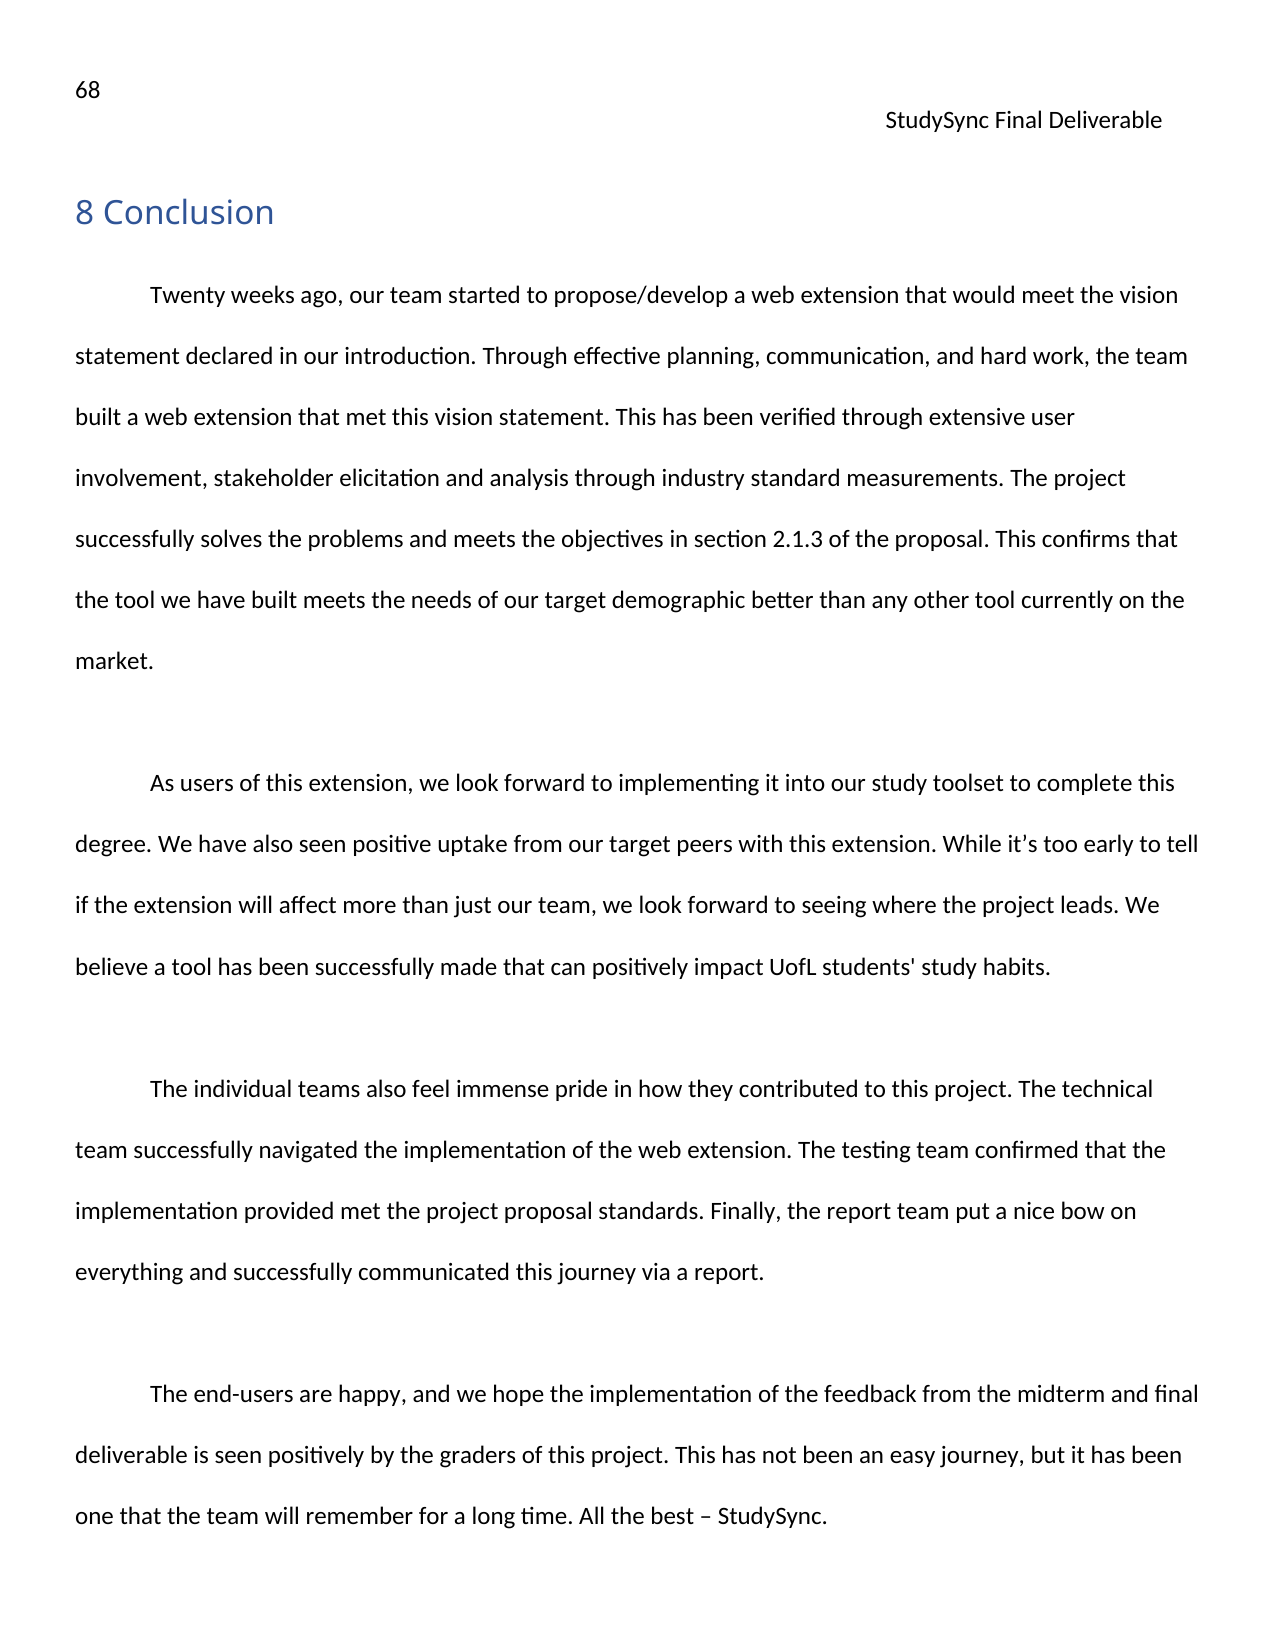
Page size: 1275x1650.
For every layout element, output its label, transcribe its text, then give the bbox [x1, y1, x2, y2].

subtitle 8 Conclusion [75, 188, 1200, 234]
text Twenty weeks ago, our team started to propose/develop a web extension that would meet the vision statement declared in our introduction. Through effective planning, communication, and hard work, the team built a web extension that met this vision statement. This has been verified through extensive user involvement, stakeholder elicitation and analysis through industry standard measurements. The project successfully solves the problems and meets the objectives in section 2.1.3 of the proposal. This confirms that the tool we have built meets the needs of our target demographic better than any other tool currently on the market. [75, 279, 1200, 676]
text The individual teams also feel immense pride in how they contributed to this project. The technical team successfully navigated the implementation of the web extension. The testing team confirmed that the implementation provided met the project proposal standards. Finally, the report team put a nice bow on everything and successfully communicated this journey via a report. [75, 1073, 1200, 1286]
text The end-users are happy, and we hope the implementation of the feedback from the midterm and final deliverable is seen positively by the graders of this project. This has not been an easy journey, but it has been one that the team will remember for a long time. All the best – StudySync. [75, 1378, 1200, 1531]
text As users of this extension, we look forward to implementing it into our study toolset to complete this degree. We have also seen positive uptake from our target peers with this extension. While it’s too early to tell if the extension will affect more than just our team, we look forward to seeing where the project leads. We believe a tool has been successfully made that can positively impact UofL students' study habits. [75, 768, 1200, 981]
